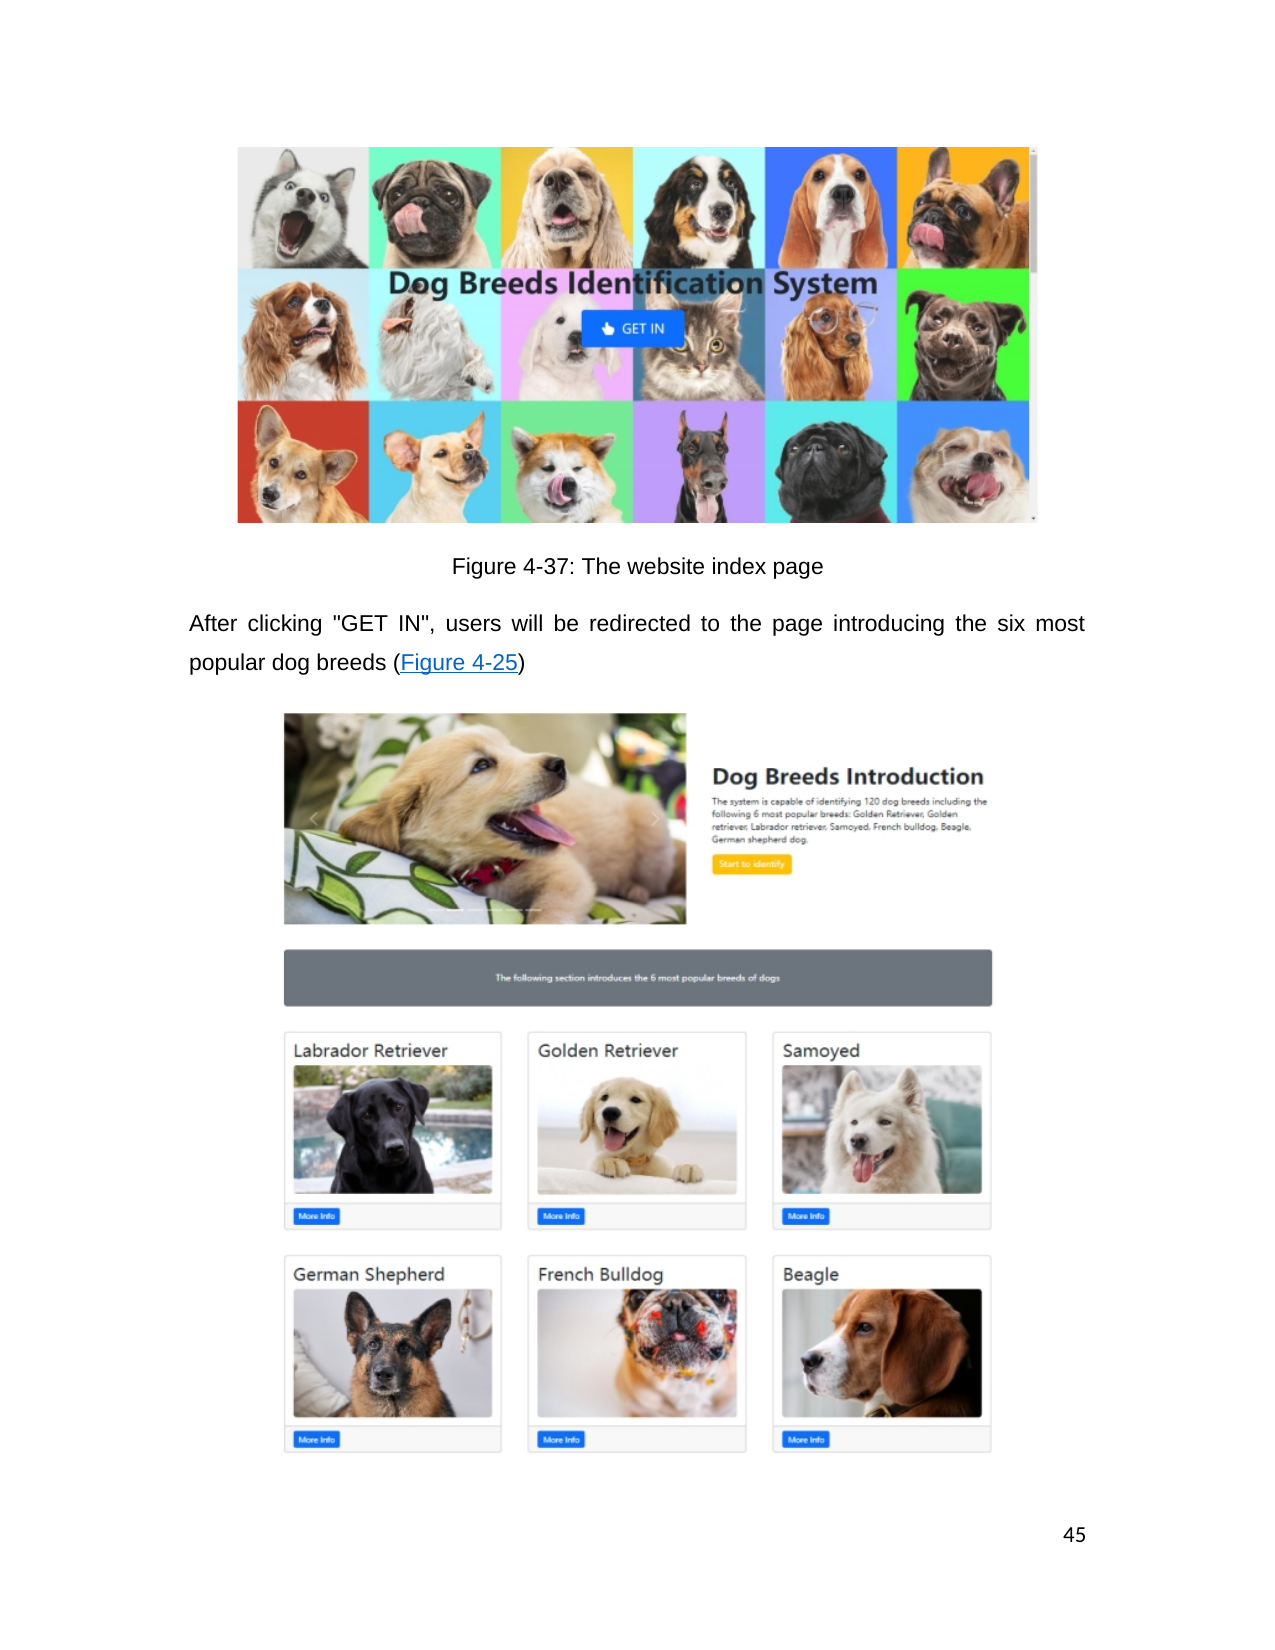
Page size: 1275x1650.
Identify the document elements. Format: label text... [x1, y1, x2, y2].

picture [278, 705, 997, 1460]
picture [237, 147, 1038, 523]
text After clicking "GET IN", users will be redirected to the page introducing the six most popular dog breeds (Figure 4-25) [189, 609, 1086, 675]
